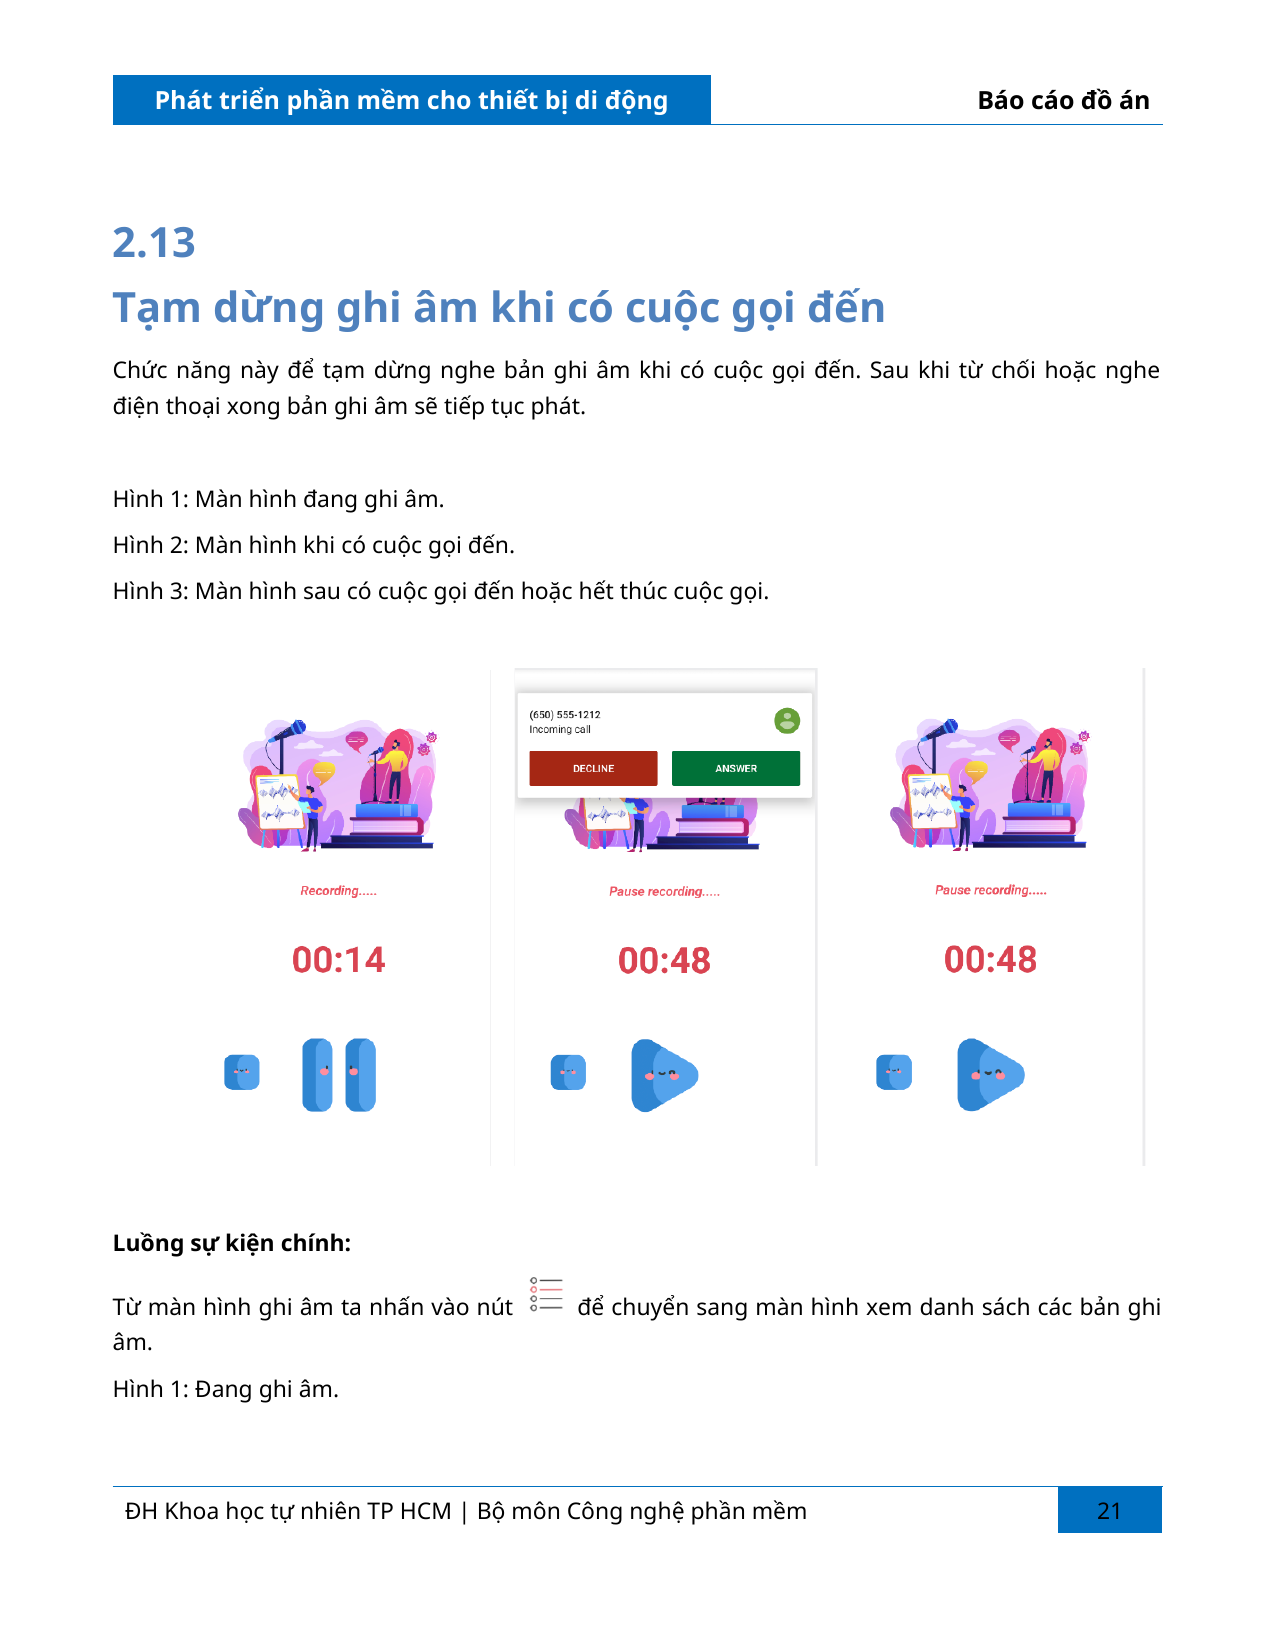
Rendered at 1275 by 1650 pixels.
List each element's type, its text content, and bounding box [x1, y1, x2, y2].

subtitle Tạm dừng ghi âm khi có cuộc gọi đến [112, 213, 1162, 335]
text Hình 1: Màn hình đang ghi âm. [112, 483, 1162, 514]
picture [190, 670, 491, 1166]
text Hình 1: Đang ghi âm. [112, 1373, 1162, 1404]
text Chức năng này để tạm dừng nghe bản ghi âm khi có cuộc gọi đến. Sau khi từ chối hoặc nghe điện thoại xong bản ghi âm sẽ tiếp tục phát. [112, 354, 1162, 421]
text Hình 2: Màn hình khi có cuộc gọi đến. [112, 529, 1162, 560]
picture [520, 1273, 571, 1315]
text Luồng sự kiện chính: [112, 1227, 1162, 1258]
text Từ màn hình ghi âm ta nhấn vào nút để chuyển sang màn hình xem danh sách các bản ghi âm. [112, 1274, 1162, 1358]
text Hình 3: Màn hình sau có cuộc gọi đến hoặc hết thúc cuộc gọi. [112, 575, 1162, 607]
picture [841, 668, 1146, 1166]
picture [514, 668, 818, 1166]
